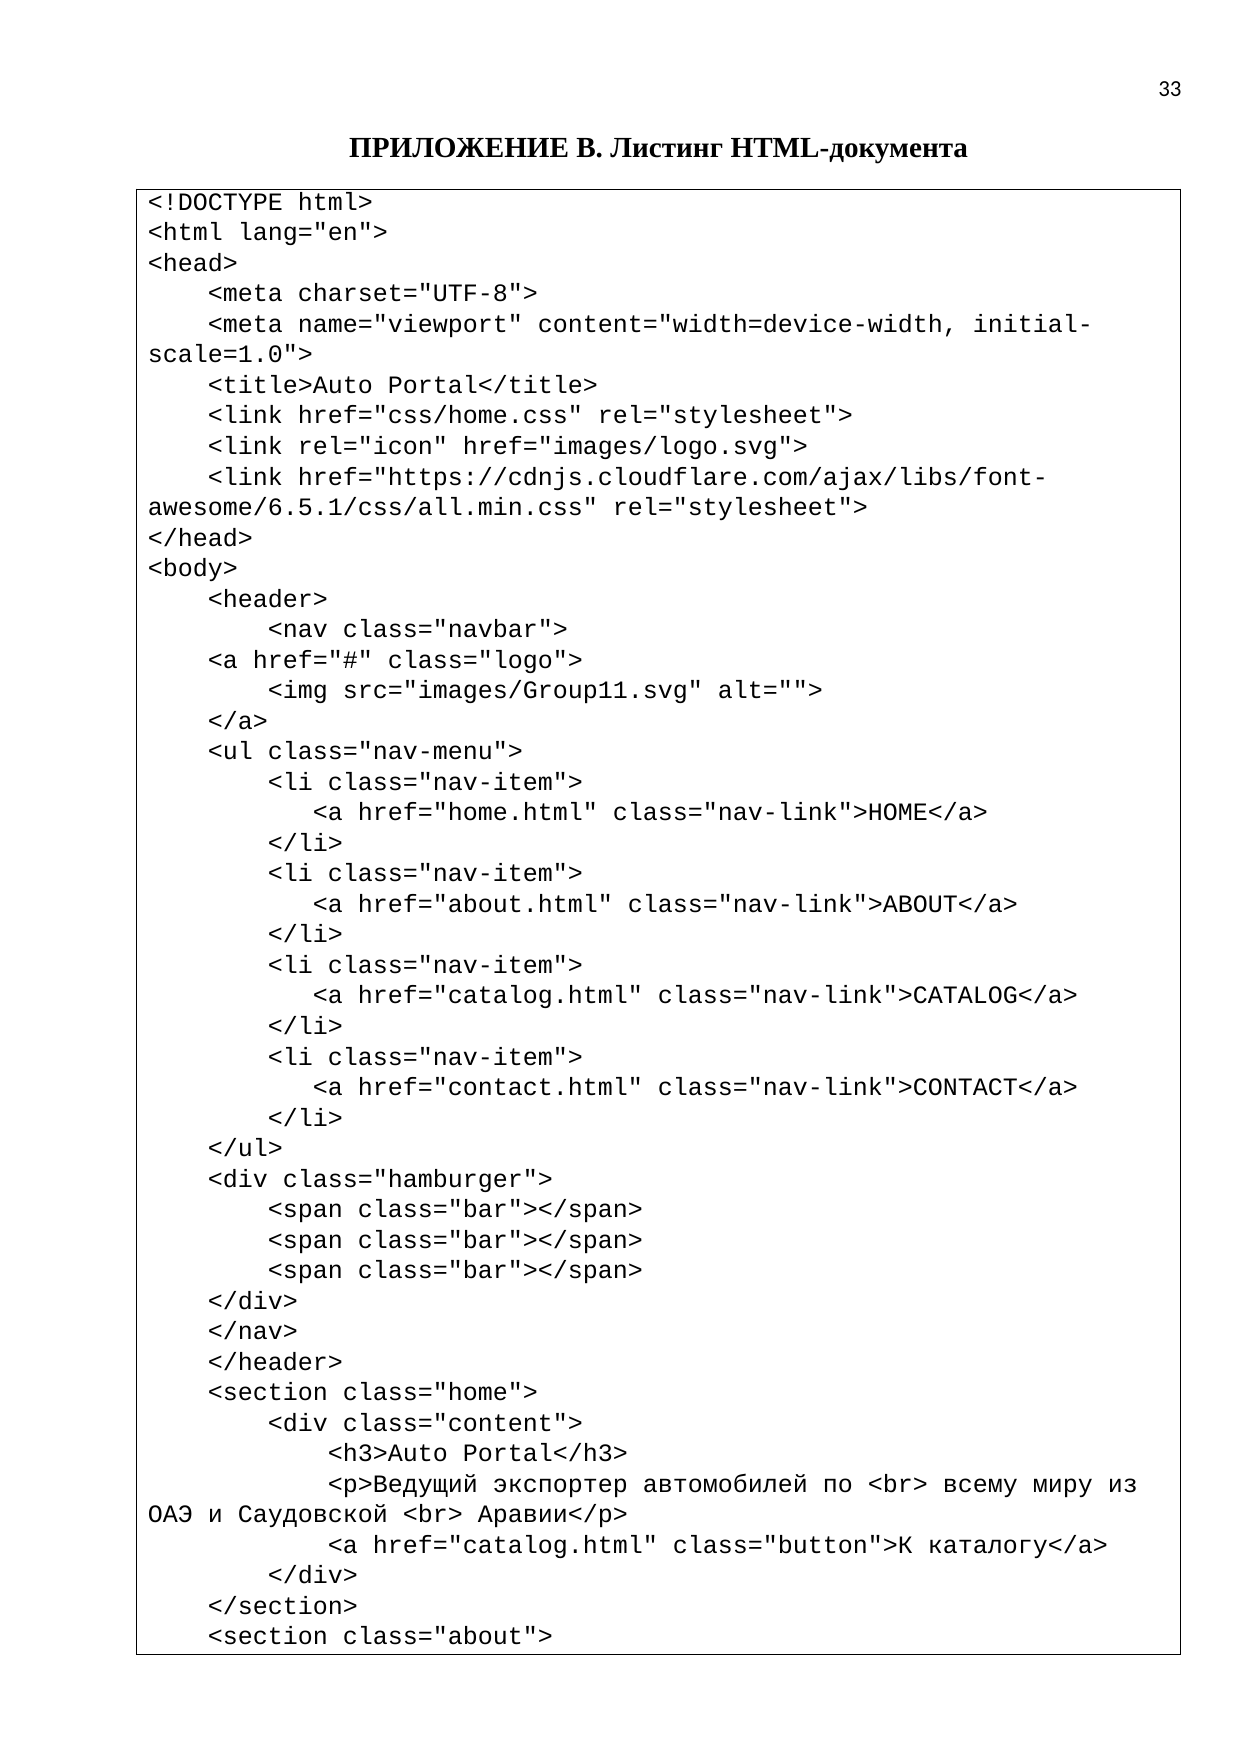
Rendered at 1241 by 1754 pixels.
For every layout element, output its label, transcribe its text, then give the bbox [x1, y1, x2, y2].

subtitle ПРИЛОЖЕНИЕ В. Листинг HTML-документа [136, 130, 1181, 163]
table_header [137, 190, 1180, 1654]
